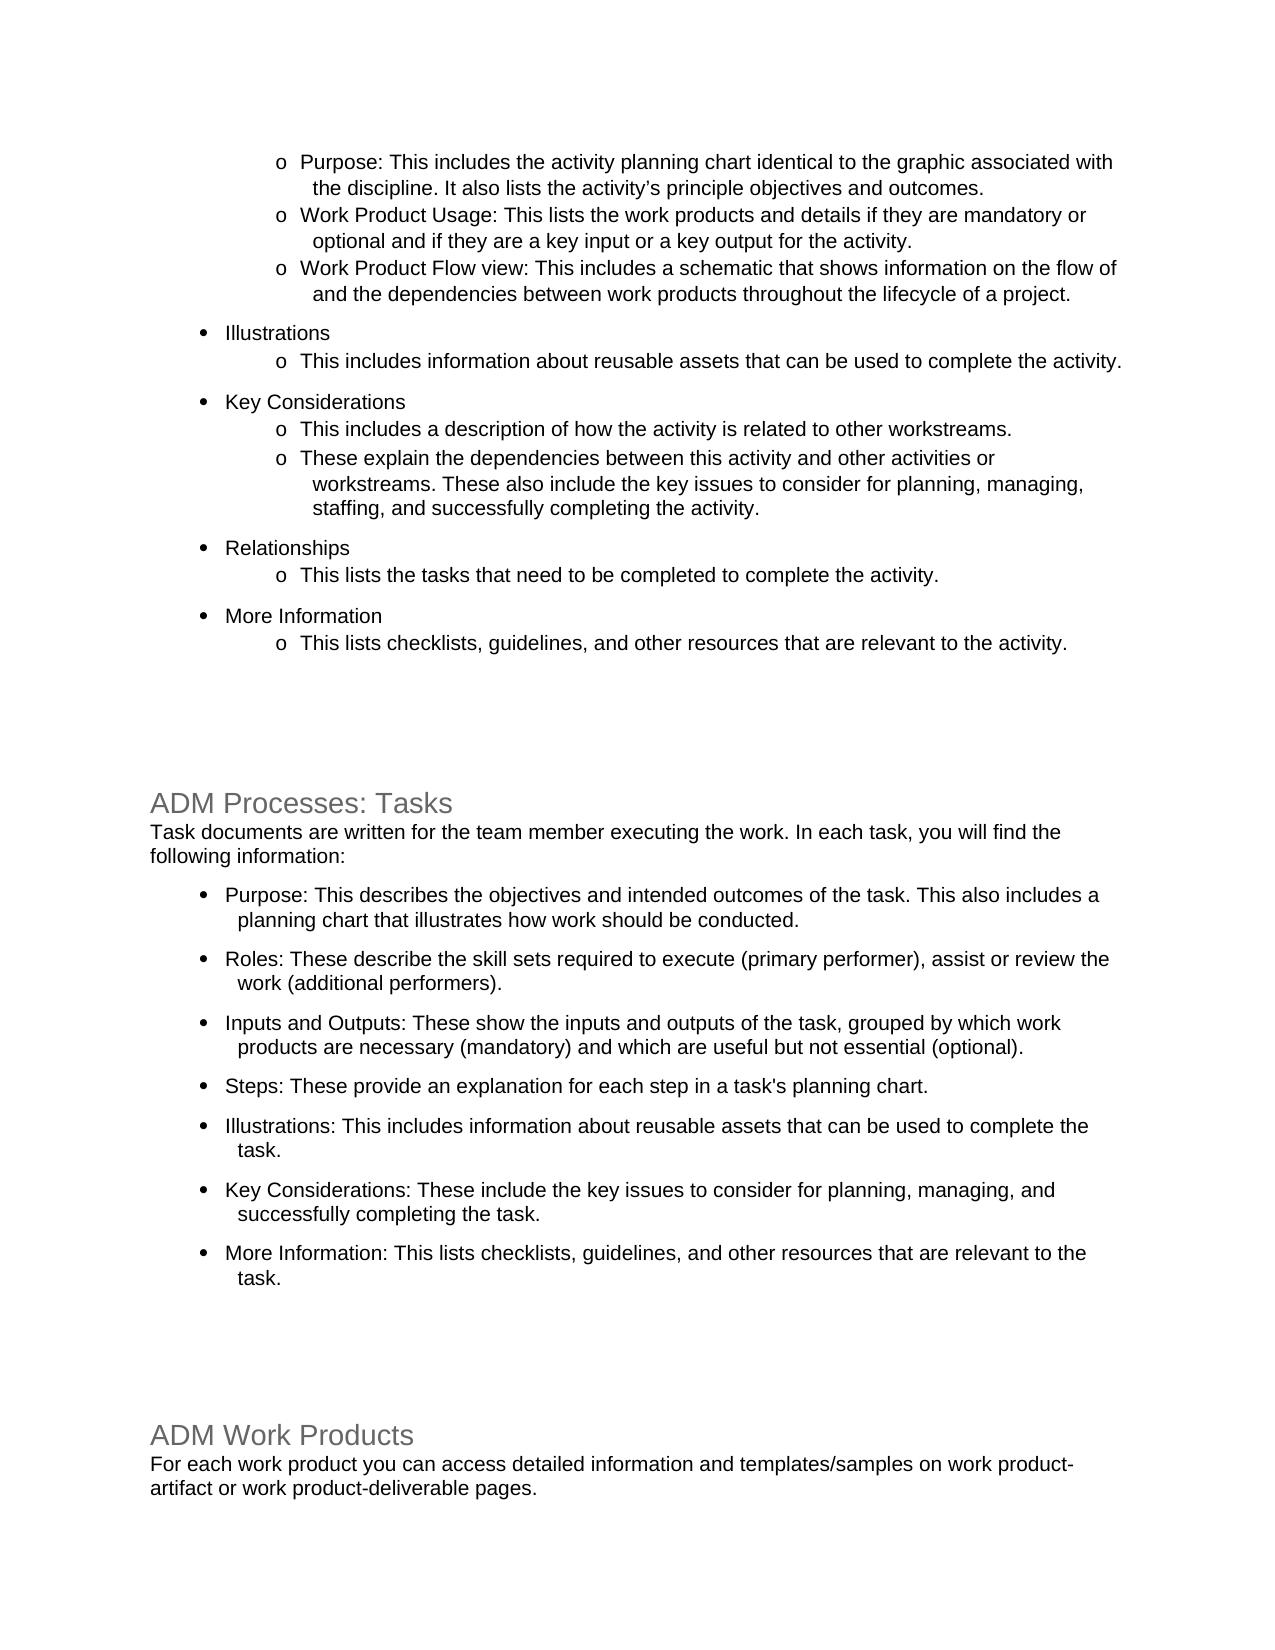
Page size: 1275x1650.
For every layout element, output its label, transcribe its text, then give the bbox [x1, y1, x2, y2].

text For each work product you can access detailed information and templates/samples on work product-artifact or work product-deliverable pages. [150, 1452, 1125, 1500]
list Purpose: This includes the activity planning chart identical to the graphic associated with the discipline. It also lists the activity’s principle objectives and outcomes. [275, 150, 1125, 200]
list Illustrations [200, 321, 1125, 345]
list Purpose: This describes the objectives and intended outcomes of the task. This also includes a planning chart that illustrates how work should be conducted. [200, 883, 1125, 931]
list Steps: These provide an explanation for each step in a task's planning chart. [200, 1074, 1125, 1098]
text ADM Work Products [150, 1418, 1125, 1452]
list This lists checklists, guidelines, and other resources that are relevant to the activity. [275, 631, 1125, 657]
list Roles: These describe the skill sets required to execute (primary performer), assist or review the work (additional performers). [200, 947, 1125, 995]
text ADM Processes: Tasks [150, 786, 1125, 820]
list These explain the dependencies between this activity and other activities or workstreams. These also include the key issues to consider for planning, managing, staffing, and successfully completing the activity. [275, 446, 1125, 520]
list This includes information about reusable assets that can be used to complete the activity. [275, 348, 1125, 374]
list Inputs and Outputs: These show the inputs and outputs of the task, grouped by which work products are necessary (mandatory) and which are useful but not essential (optional). [200, 1011, 1125, 1059]
list Key Considerations [200, 390, 1125, 414]
list Work Product Usage: This lists the work products and details if they are mandatory or optional and if they are a key input or a key output for the activity. [275, 203, 1125, 253]
list Illustrations: This includes information about reusable assets that can be used to complete the task. [200, 1114, 1125, 1162]
list More Information [200, 604, 1125, 628]
list Work Product Flow view: This includes a schematic that shows information on the flow of and the dependencies between work products throughout the lifecycle of a project. [275, 256, 1125, 306]
list Key Considerations: These include the key issues to consider for planning, managing, and successfully completing the task. [200, 1178, 1125, 1226]
list This lists the tasks that need to be completed to complete the activity. [275, 563, 1125, 588]
list Relationships [200, 535, 1125, 559]
list More Information: This lists checklists, guidelines, and other resources that are relevant to the task. [200, 1241, 1125, 1289]
text Task documents are written for the team member executing the work. In each task, you will find the following information: [150, 820, 1125, 868]
list This includes a description of how the activity is related to other workstreams. [275, 417, 1125, 443]
